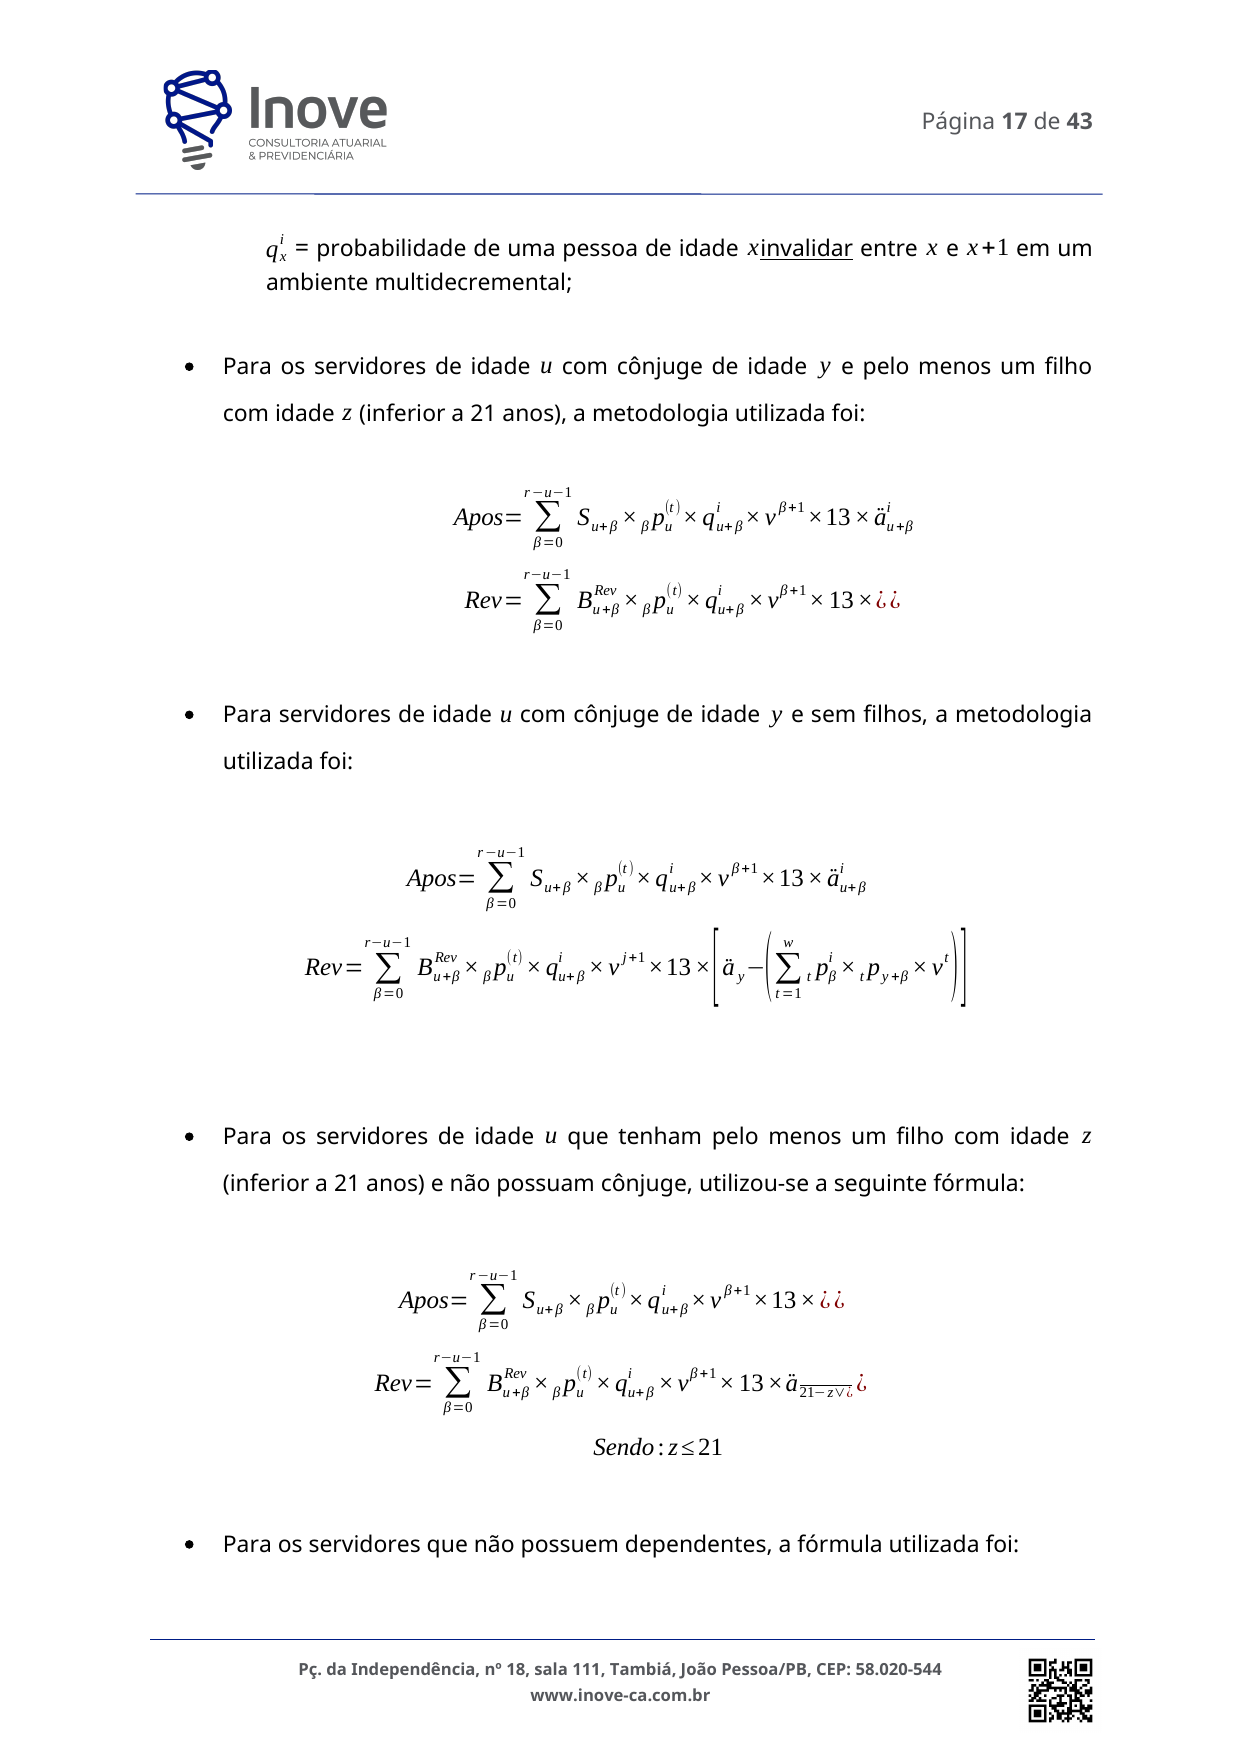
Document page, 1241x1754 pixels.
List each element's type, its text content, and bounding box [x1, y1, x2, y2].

list Para servidores de idade com cônjuge de idade e sem filhos, a metodologia utilizada foi: [185, 698, 1093, 776]
list Para os servidores de idade que tenham pelo menos um filho com idade (inferior a 21 anos) e não possuam cônjuge, utilizou-se a seguinte fórmula: [185, 1120, 1093, 1198]
list Para os servidores de idade com cônjuge de idade e pelo menos um filho com idade (inferior a 21 anos), a metodologia utilizada foi: [185, 350, 1093, 428]
picture [1018, 1648, 1103, 1733]
picture [163, 70, 387, 170]
text = probabilidade de uma pessoa de idade invalidar entre e em um ambiente multidecremental; [266, 230, 1093, 297]
list Para os servidores que não possuem dependentes, a fórmula utilizada foi: [185, 1528, 1093, 1559]
